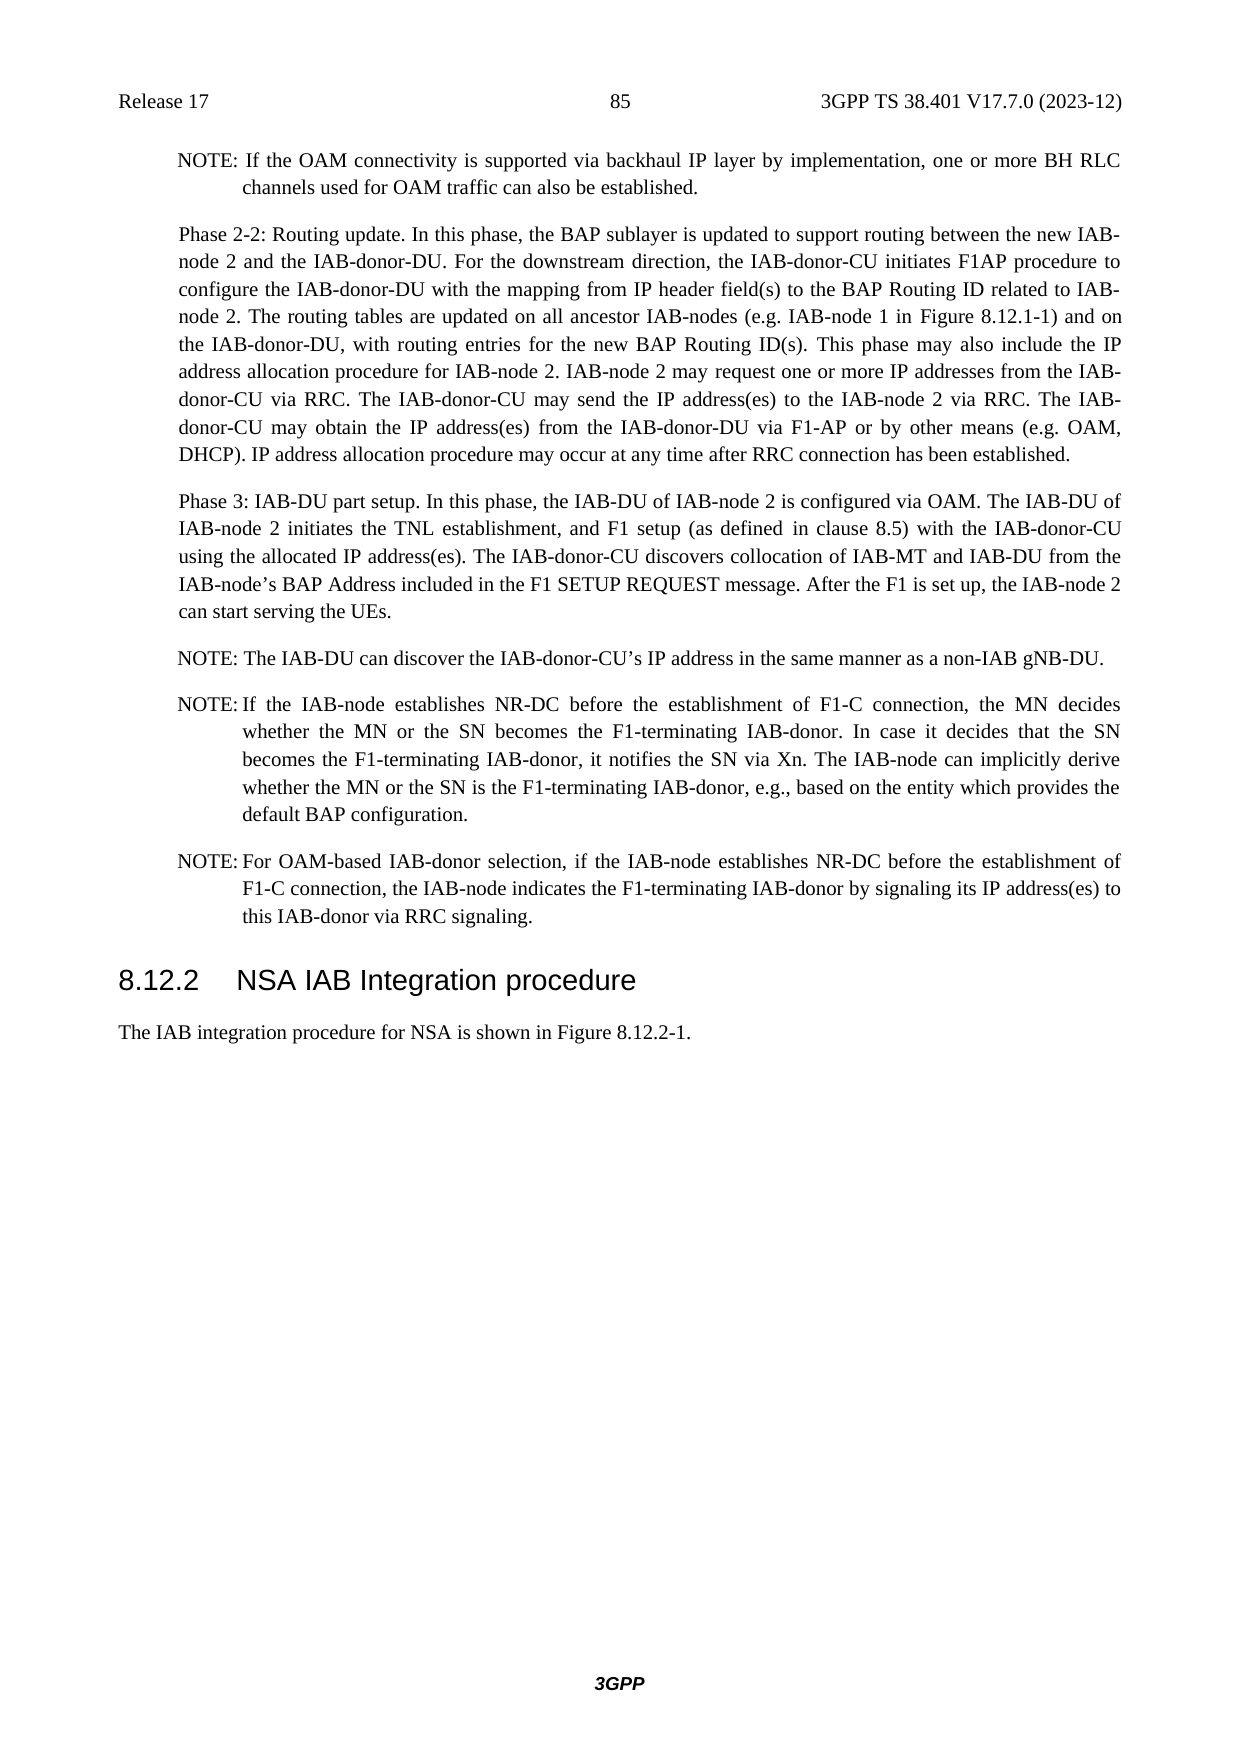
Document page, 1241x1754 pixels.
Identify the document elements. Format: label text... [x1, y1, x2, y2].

text NOTE: For OAM-based IAB-donor selection, if the IAB-node establishes NR-DC before the establishment of F1-C connection, the IAB-node indicates the F1-terminating IAB-donor by signaling its IP address(es) to this IAB-donor via RRC signaling. [177, 848, 1122, 928]
text Phase 3: IAB-DU part setup. In this phase, the IAB-DU of IAB-node 2 is configured via OAM. The IAB-DU of IAB-node 2 initiates the TNL establishment, and F1 setup (as defined in clause 8.5) with the IAB-donor-CU using the allocated IP address(es). The IAB-donor-CU discovers collocation of IAB-MT and IAB-DU from the IAB-node’s BAP Address included in the F1 SETUP REQUEST message. After the F1 is set up, the IAB-node 2 can start serving the UEs. [178, 489, 1122, 623]
text NOTE: If the IAB-node establishes NR-DC before the establishment of F1-C connection, the MN decides whether the MN or the SN becomes the F1-terminating IAB-donor. In case it decides that the SN becomes the F1-terminating IAB-donor, it notifies the SN via Xn. The IAB-node can implicitly derive whether the MN or the SN is the F1-terminating IAB-donor, e.g., based on the entity which provides the default BAP configuration. [177, 692, 1122, 826]
text Phase 2-2: Routing update. In this phase, the BAP sublayer is updated to support routing between the new IAB-node 2 and the IAB-donor-DU. For the downstream direction, the IAB-donor-CU initiates F1AP procedure to configure the IAB-donor-DU with the mapping from IP header field(s) to the BAP Routing ID related to IAB-node 2. The routing tables are updated on all ancestor IAB-nodes (e.g. IAB-node 1 in Figure 8.12.1-1) and on the IAB-donor-DU, with routing entries for the new BAP Routing ID(s). This phase may also include the IP address allocation procedure for IAB-node 2. IAB-node 2 may request one or more IP addresses from the IAB-donor-CU via RRC. The IAB-donor-CU may send the IP address(es) to the IAB-node 2 via RRC. The IAB-donor-CU may obtain the IP address(es) from the IAB-donor-DU via F1-AP or by other means (e.g. OAM, DHCP). IP address allocation procedure may occur at any time after RRC connection has been established. [178, 221, 1122, 466]
text The IAB integration procedure for NSA is shown in Figure 8.12.2-1. [118, 1020, 1122, 1044]
text NOTE: The IAB-DU can discover the IAB-donor-CU’s IP address in the same manner as a non-IAB gNB-DU. [177, 645, 1122, 669]
text NOTE: If the OAM connectivity is supported via backhaul IP layer by implementation, one or more BH RLC channels used for OAM traffic can also be established. [177, 147, 1122, 199]
subtitle 8.12.2 NSA IAB Integration procedure [118, 963, 1122, 996]
